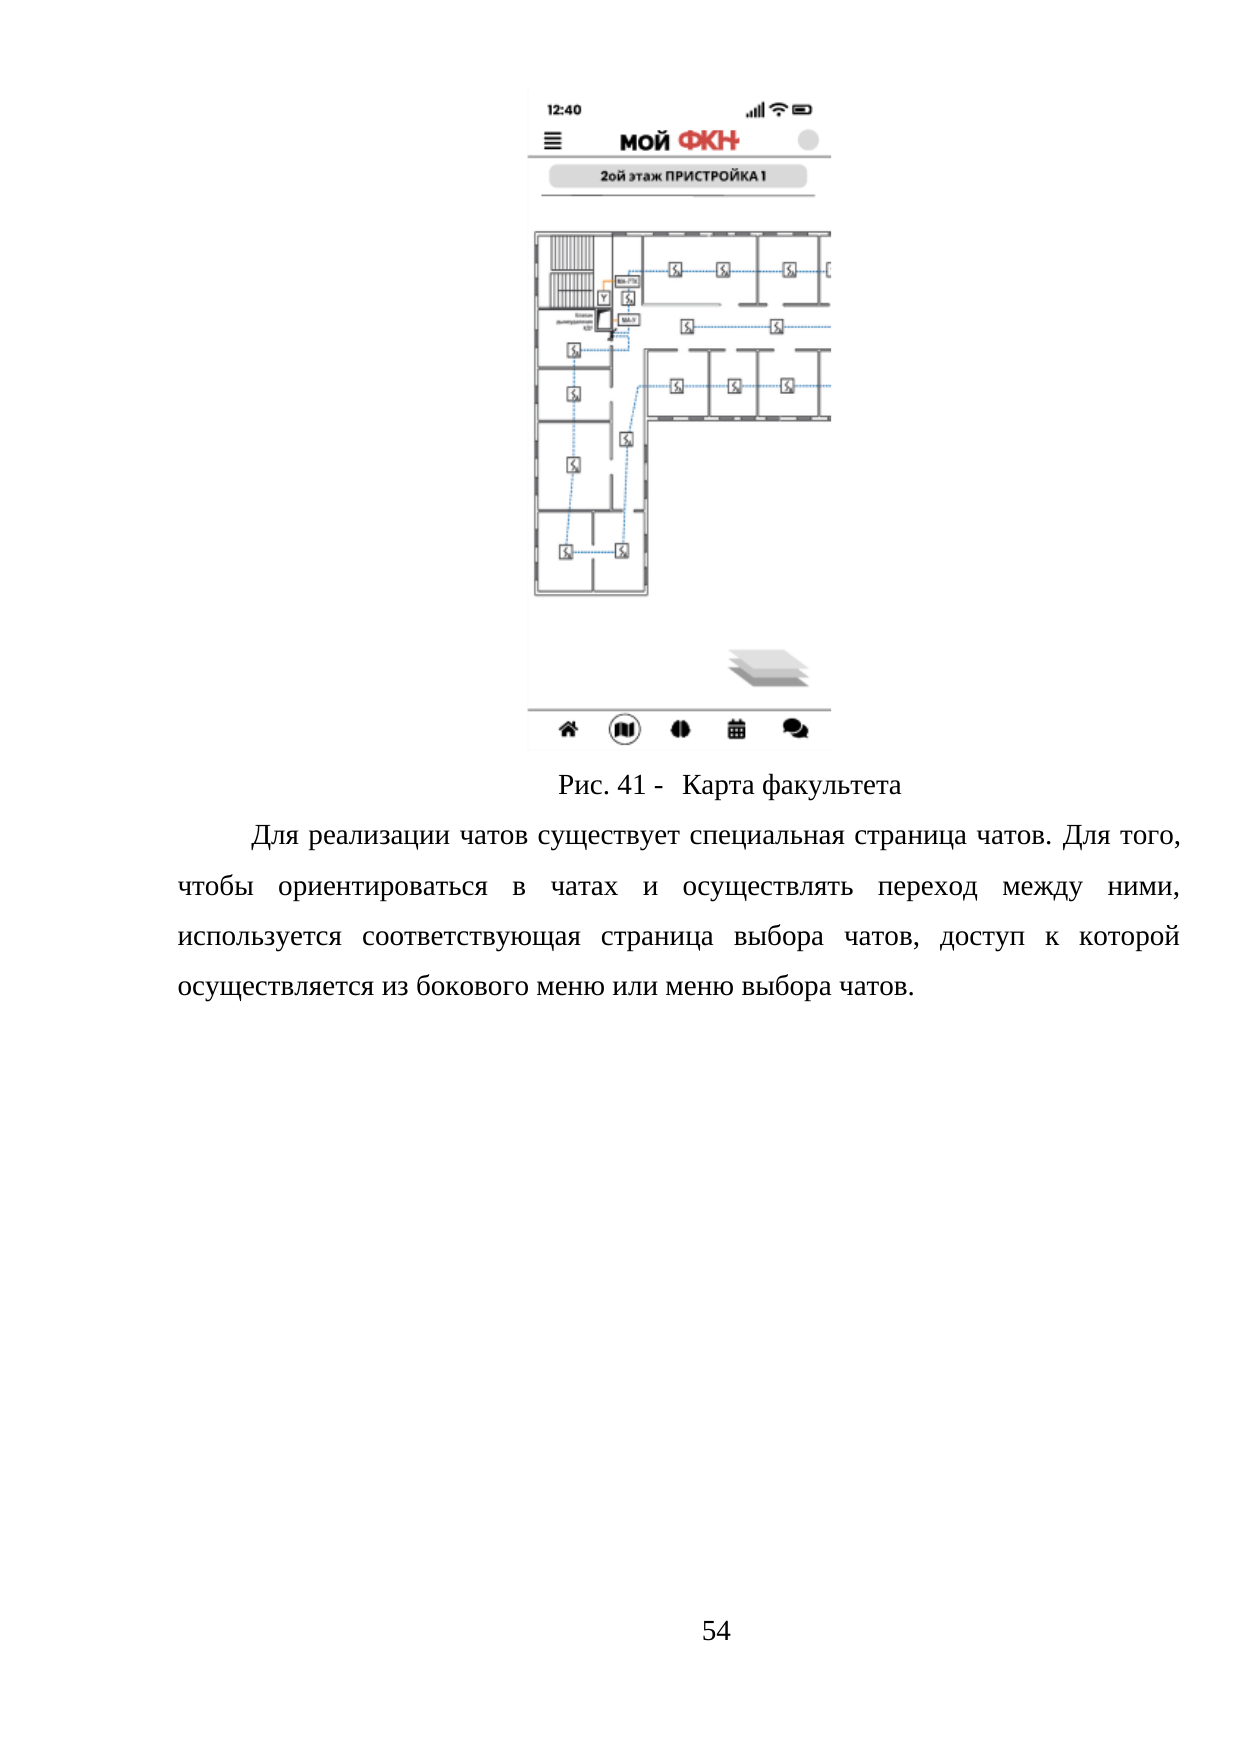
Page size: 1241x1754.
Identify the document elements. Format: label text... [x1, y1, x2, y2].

list Карта факультета [177, 767, 1181, 801]
picture [527, 88, 832, 751]
text Для реализации чатов существует специальная страница чатов. Для того, чтобы ориентироваться в чатах и осуществлять переход между ними, используется соответствующая страница выбора чатов, доступ к которой осуществляется из бокового меню или меню выбора чатов. [177, 817, 1181, 1002]
